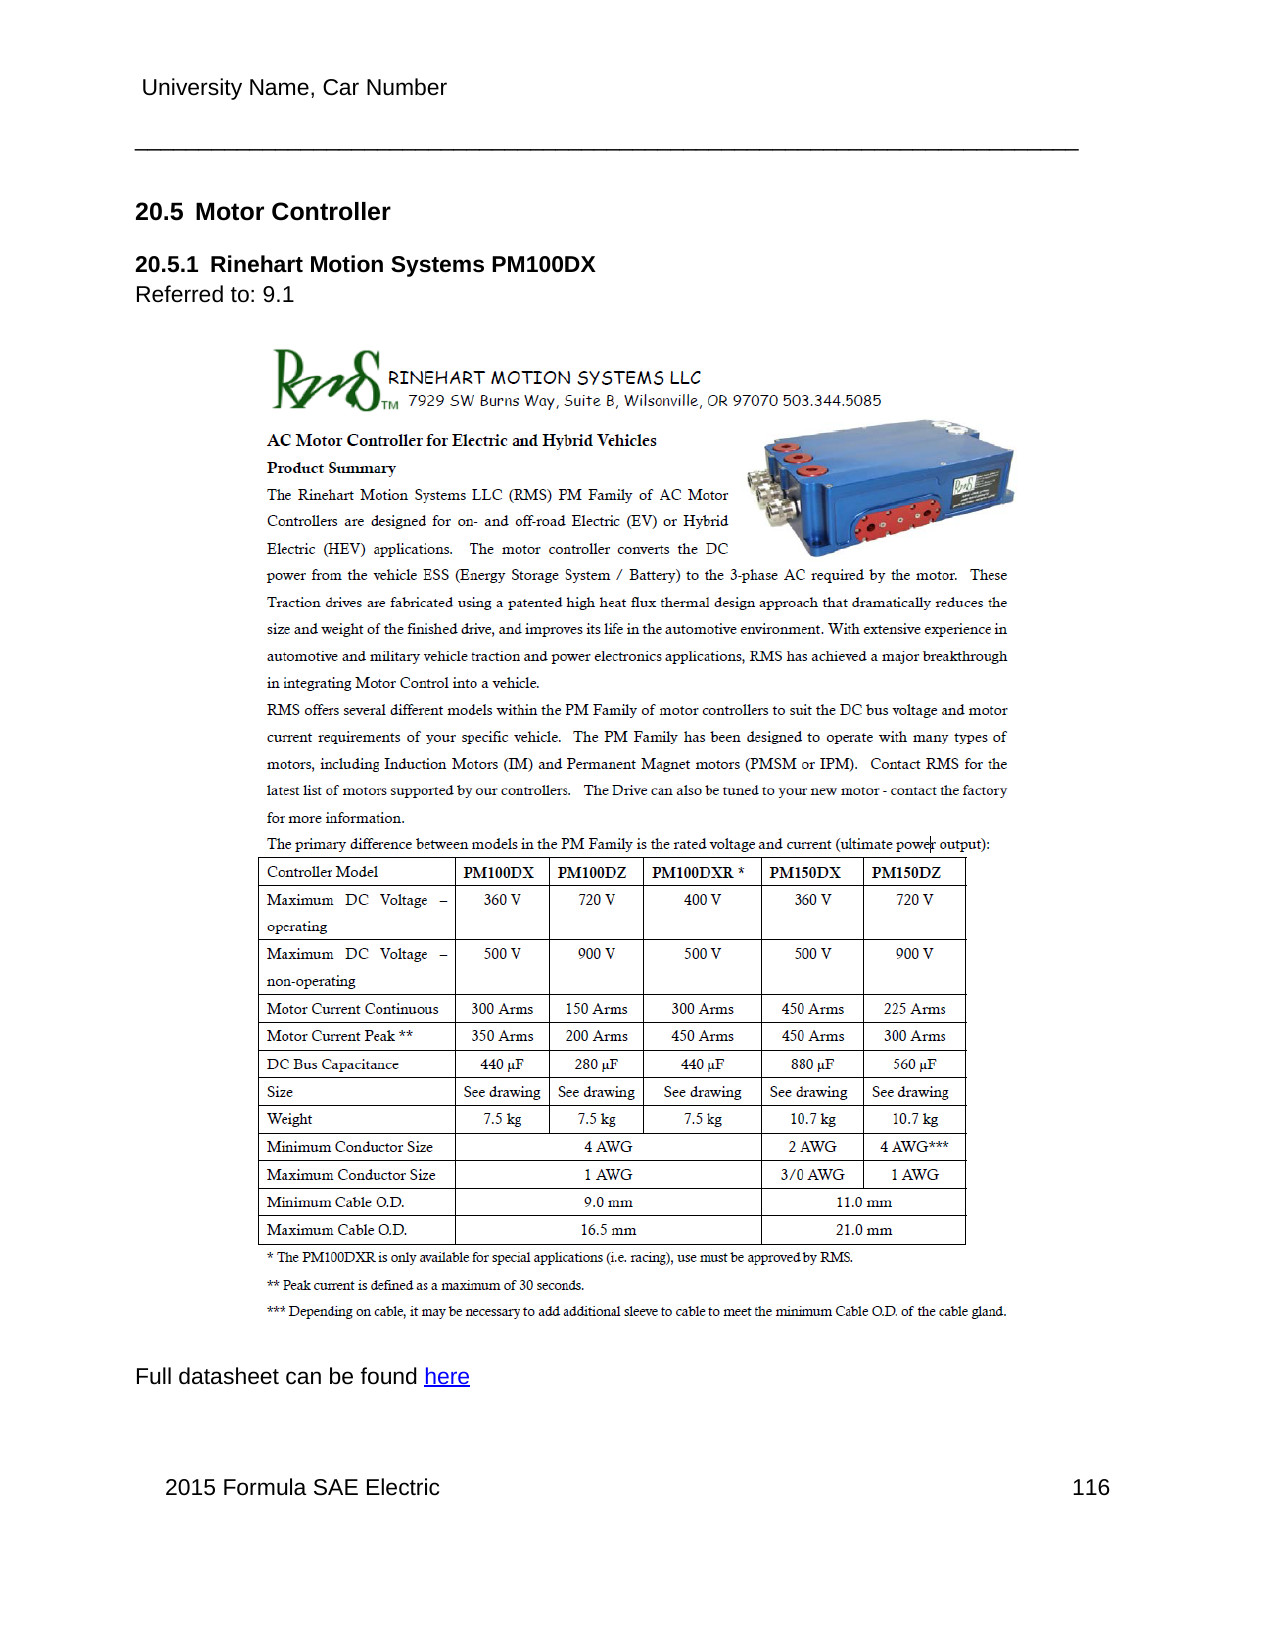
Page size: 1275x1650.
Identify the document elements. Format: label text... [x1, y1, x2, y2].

subtitle Motor Controller [135, 197, 1140, 225]
subtitle Rinehart Motion Systems PM100DX [135, 251, 1140, 277]
text Full datasheet can be found here [135, 1363, 1140, 1389]
picture [237, 331, 1038, 1338]
text Referred to: 5.1 [135, 281, 1140, 307]
